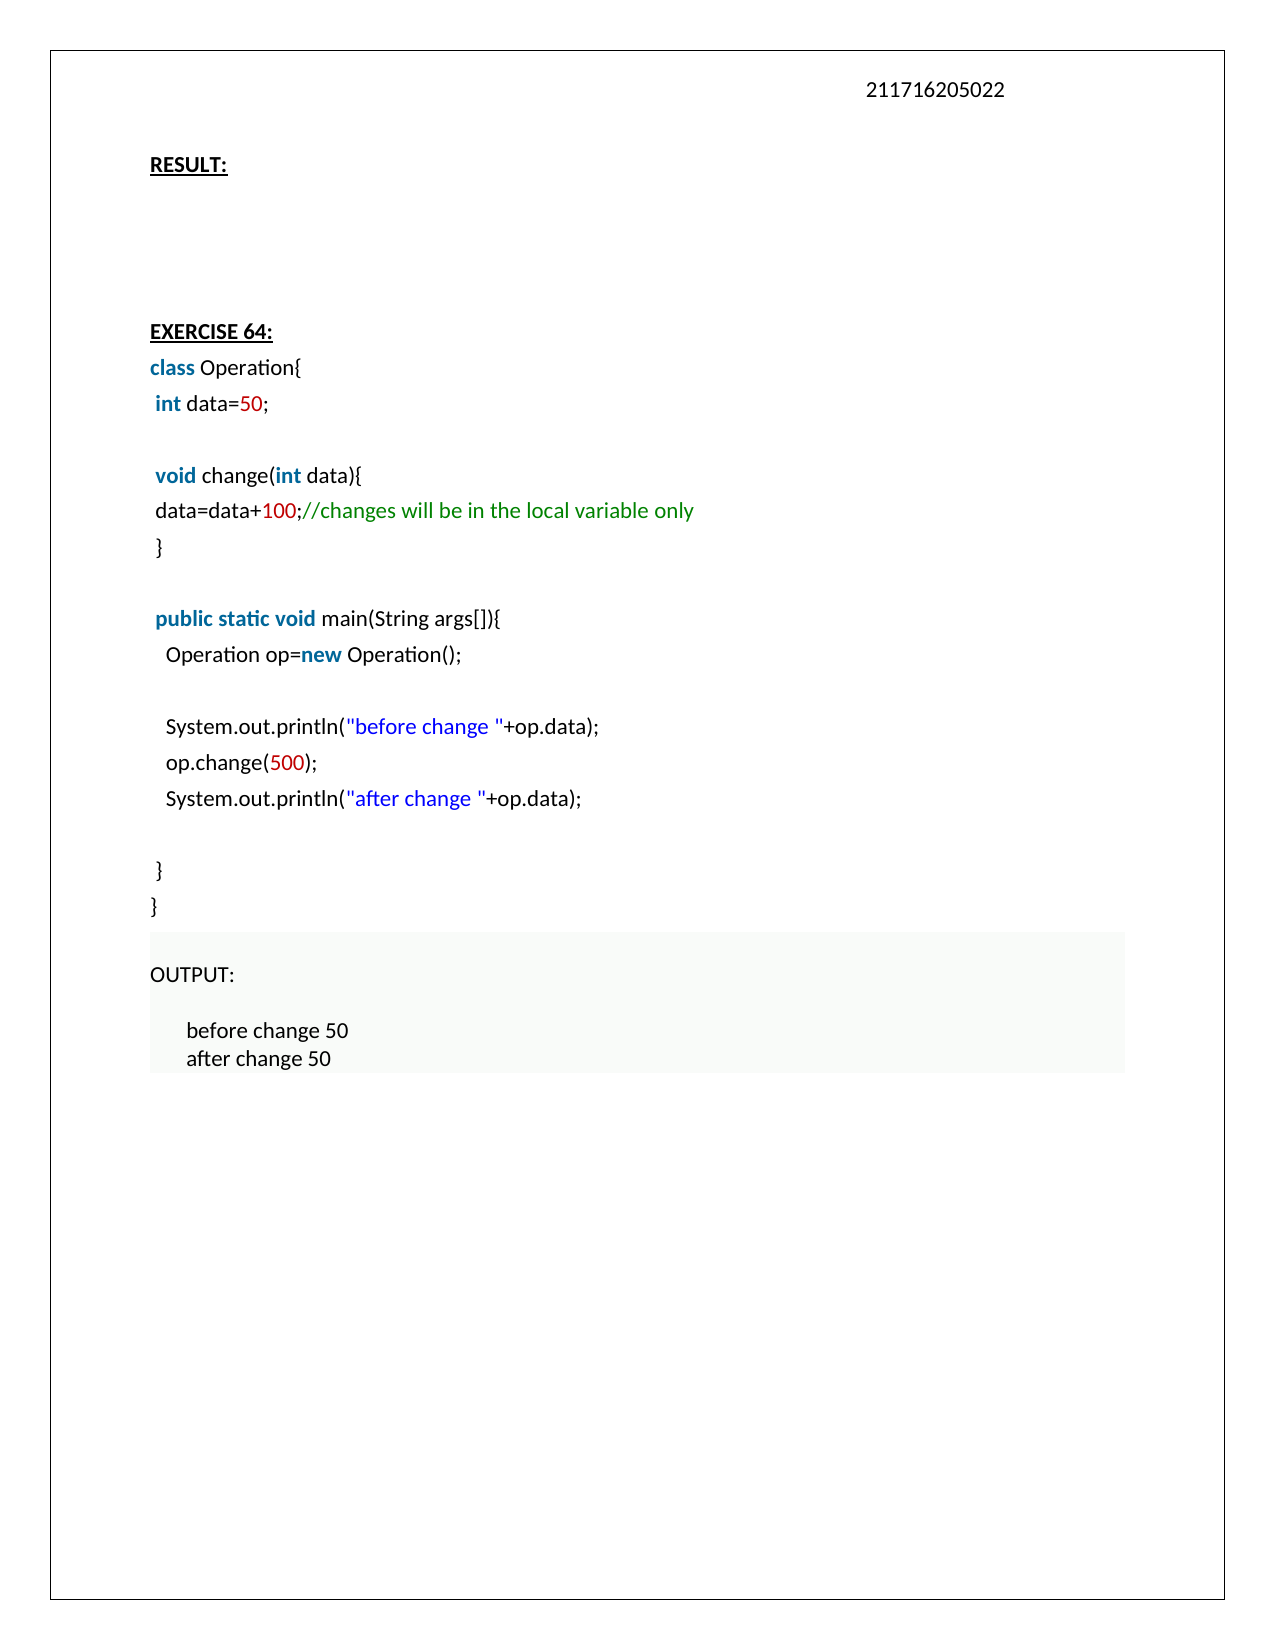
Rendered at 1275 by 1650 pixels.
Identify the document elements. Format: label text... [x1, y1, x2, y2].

text OUTPUT: [150, 961, 1125, 988]
text } [150, 848, 1125, 884]
text data=data+100;//changes will be in the local variable only [150, 489, 1125, 525]
text } [150, 884, 1125, 920]
text RESULT: [150, 150, 1125, 178]
text void change(int data){ [150, 453, 1125, 489]
text class Operation{ [150, 345, 1125, 381]
text EXERCISE 64: [150, 309, 1125, 345]
text System.out.println("before change "+op.data); [150, 704, 1125, 740]
text } [150, 525, 1125, 561]
text int data=50; [150, 381, 1125, 417]
text after change 50 [150, 1044, 1125, 1073]
text before change 50 [150, 1017, 1125, 1044]
text Operation op=new Operation(); [150, 632, 1125, 668]
text System.out.println("after change "+op.data); [150, 776, 1125, 812]
text op.change(500); [150, 740, 1125, 776]
text public static void main(String args[]){ [150, 597, 1125, 632]
